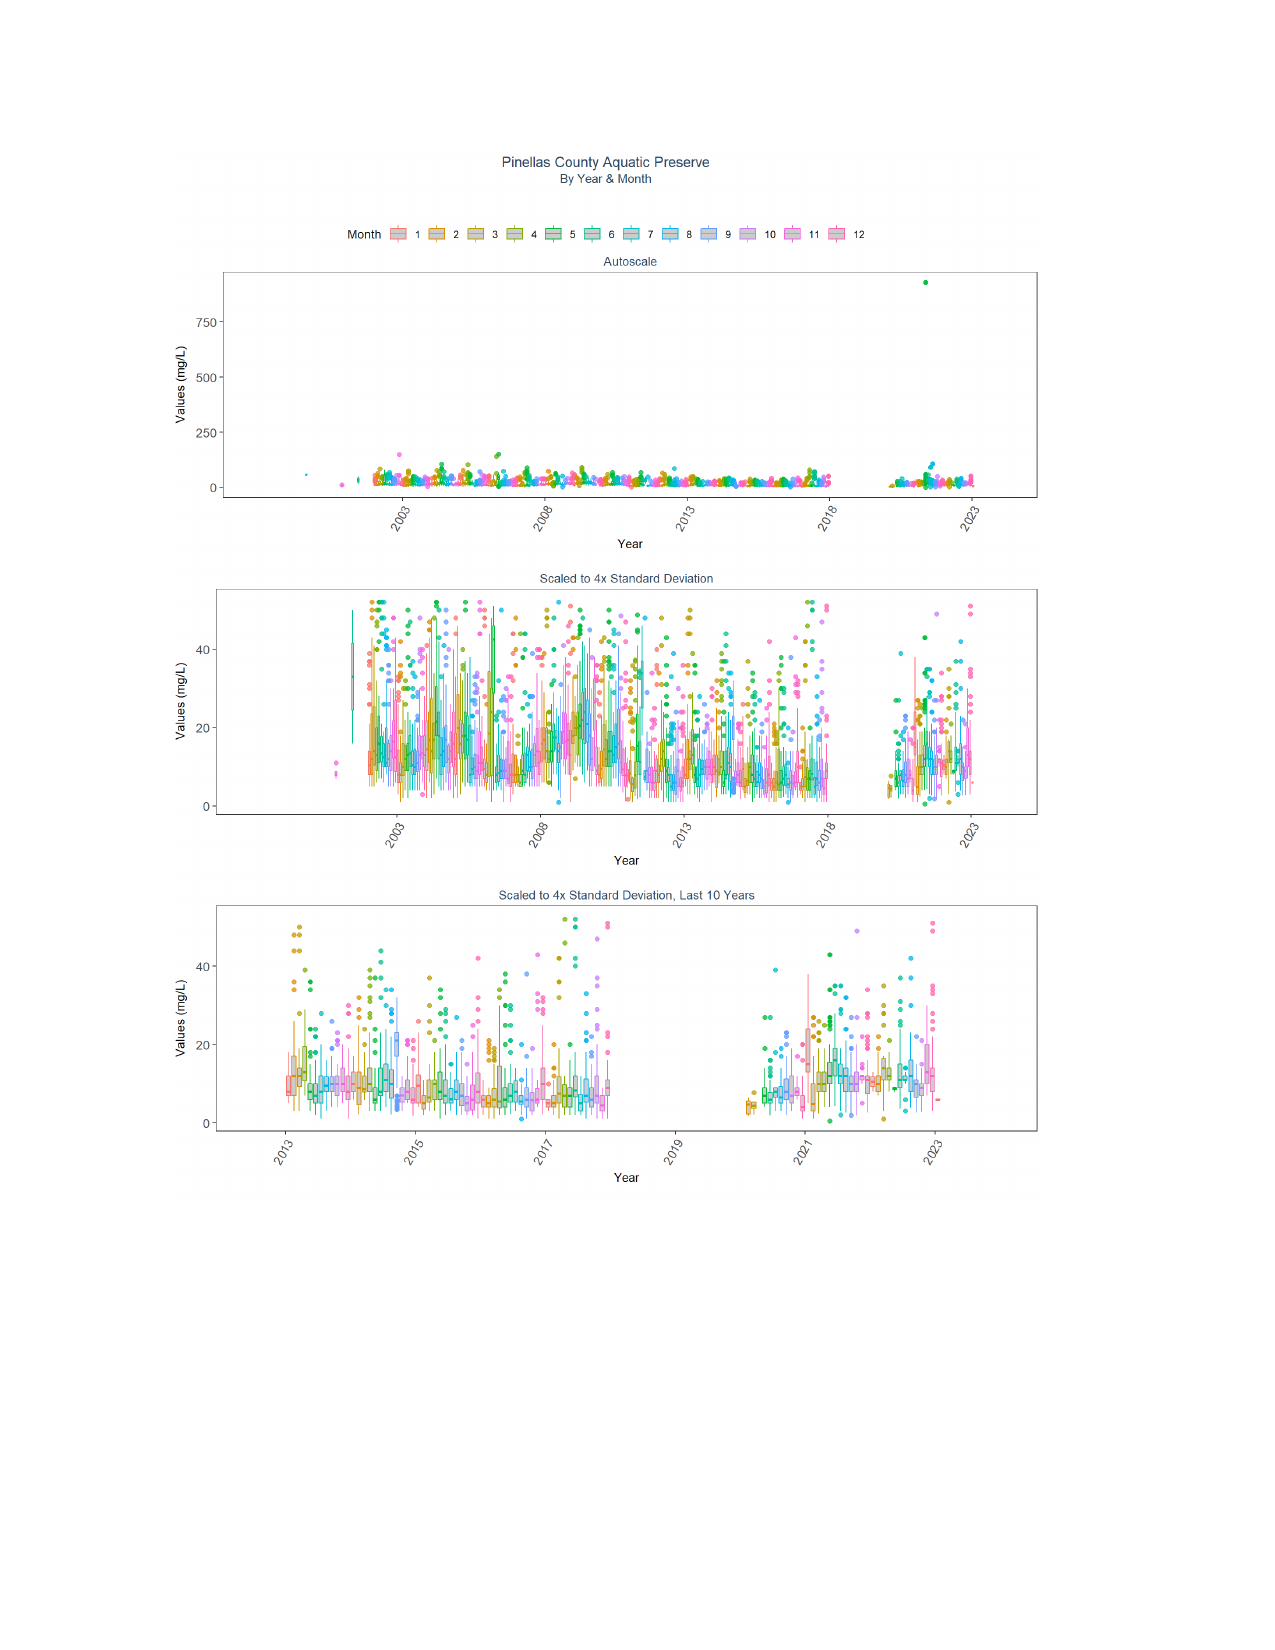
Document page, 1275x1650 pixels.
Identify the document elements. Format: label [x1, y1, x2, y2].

picture [168, 150, 1044, 1200]
